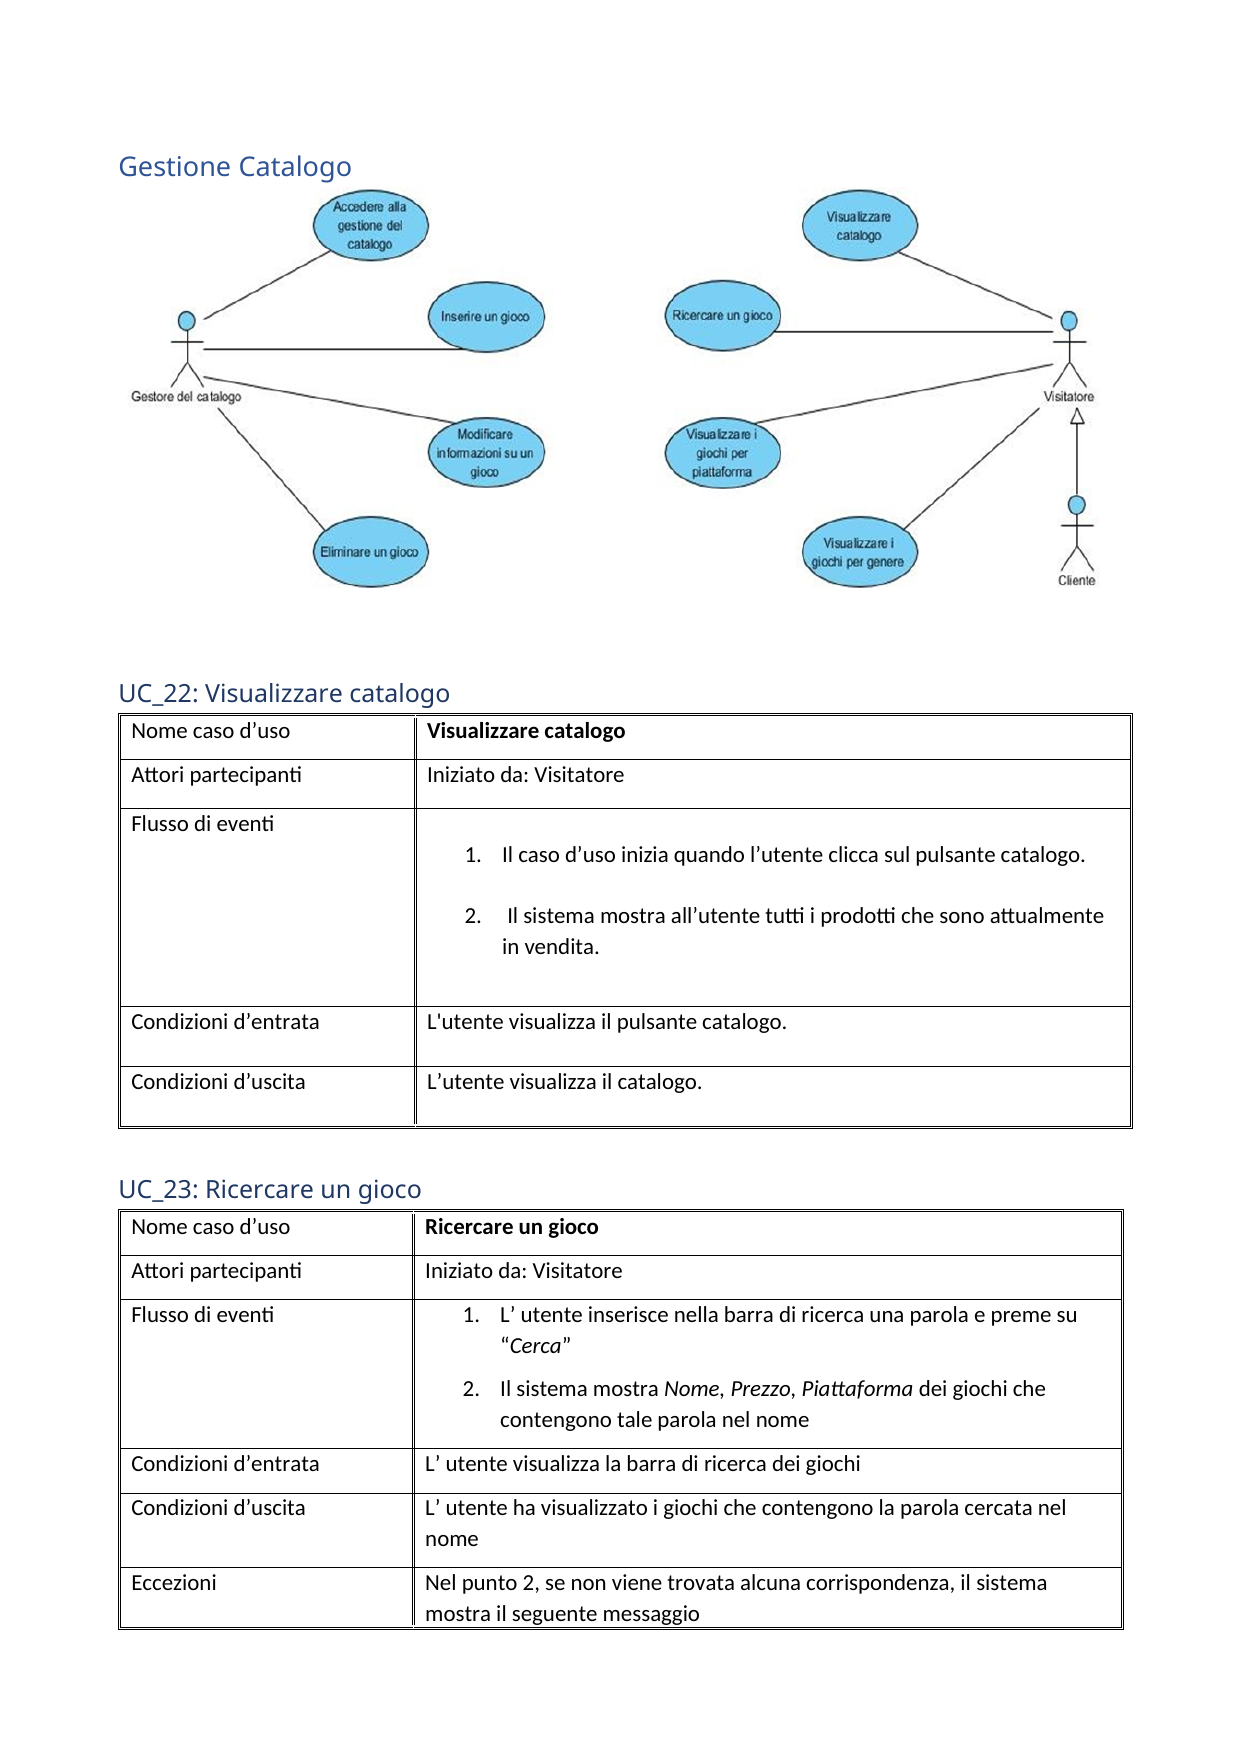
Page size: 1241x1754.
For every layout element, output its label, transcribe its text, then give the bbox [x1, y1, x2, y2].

table_cell Condizioni d’uscita [121, 1494, 412, 1567]
table_cell Attori partecipanti [121, 1256, 412, 1299]
table_header Visualizzare catalogo [416, 716, 1130, 759]
table_cell L’ utente visualizza la barra di ricerca dei giochi [415, 1449, 1121, 1492]
table_header Nome caso d’uso [121, 714, 416, 759]
table_cell Attori partecipanti [121, 760, 414, 808]
table_header Nome caso d’uso [120, 1210, 414, 1255]
subtitle UC_23: Ricercare un gioco [118, 1172, 1122, 1206]
table_cell Eccezioni [121, 1568, 414, 1627]
table_cell Condizioni d’uscita [121, 1067, 416, 1126]
table_cell Iniziato da: Visitatore [415, 1256, 1121, 1299]
subtitle Gestione Catalogo [118, 148, 1122, 184]
table_cell Condizioni d’entrata [121, 1007, 414, 1066]
table_cell L'utente visualizza il pulsante catalogo. [417, 1007, 1130, 1066]
subtitle UC_22: Visualizzare catalogo [118, 676, 1122, 710]
table_cell Il caso d’uso inizia quando l’utente clicca sul pulsante catalogo. Il sistema mostra all’utente tutti i prodotti che sono attualmente in vendita. [417, 809, 1130, 1006]
table_cell Iniziato da: Visitatore [417, 760, 1130, 808]
table_cell Condizioni d’entrata [121, 1449, 412, 1492]
picture [118, 187, 1123, 611]
table_header Ricercare un gioco [414, 1212, 1121, 1255]
table_cell L’utente visualizza il catalogo. [416, 1067, 1130, 1126]
table_cell Flusso di eventi [121, 809, 414, 1006]
table_cell Nel punto 2, se non viene trovata alcuna corrispondenza, il sistema mostra il seguente messaggio [414, 1568, 1121, 1627]
table_cell Flusso di eventi [121, 1300, 412, 1448]
table_cell L’ utente ha visualizzato i giochi che contengono la parola cercata nel nome [415, 1494, 1121, 1567]
table_cell L’ utente inserisce nella barra di ricerca una parola e preme su “Cerca” Il sistema mostra Nome, Prezzo, Piattaforma dei giochi che contengono tale parola nel nome [415, 1300, 1121, 1448]
